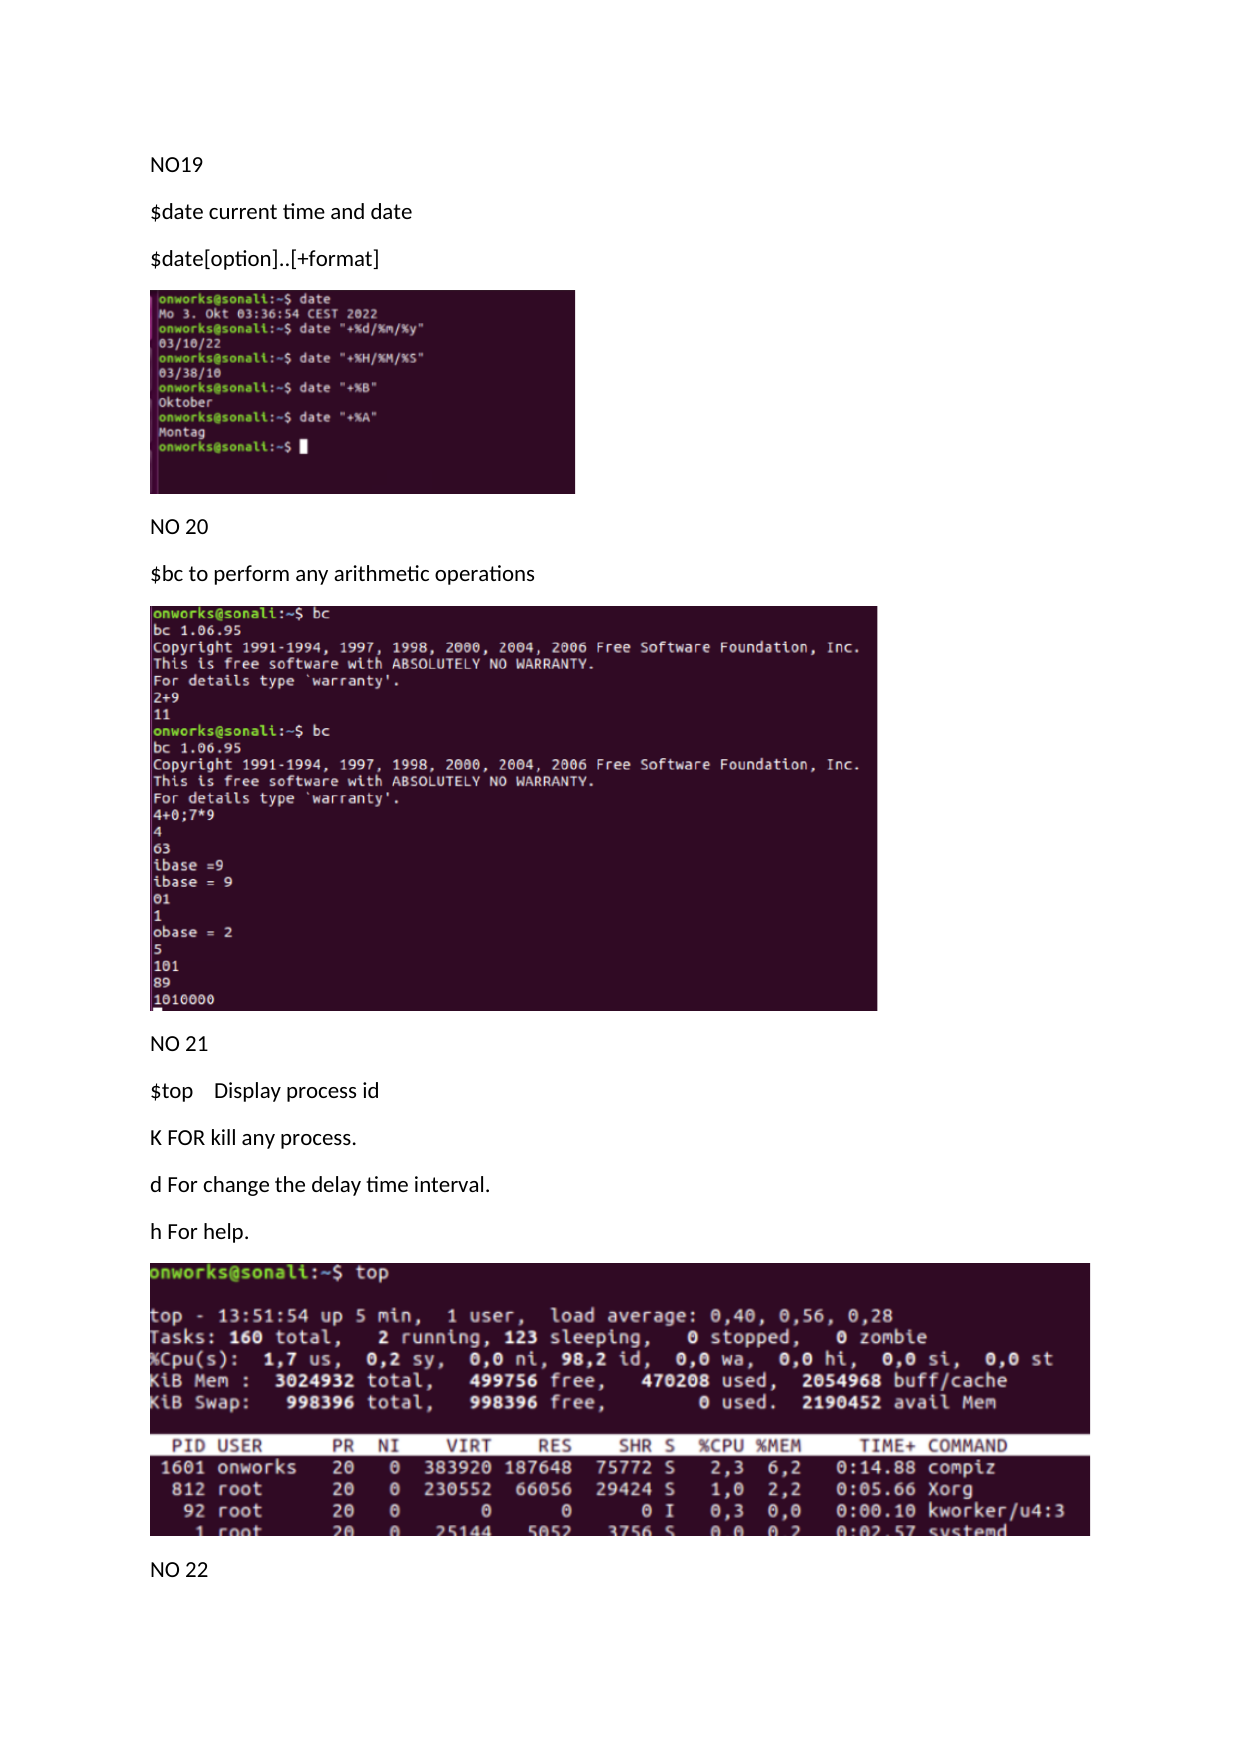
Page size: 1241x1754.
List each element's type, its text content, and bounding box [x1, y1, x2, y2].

text $date current time and date [150, 197, 1090, 225]
text NO19 [150, 150, 1090, 178]
picture [150, 1263, 1091, 1536]
text $top Display process id [150, 1076, 1090, 1104]
text $date[option]..[+format] [150, 244, 1090, 272]
text d For change the delay time interval. [150, 1170, 1090, 1198]
text h For help. [150, 1217, 1090, 1245]
picture [150, 290, 575, 494]
text NO 21 [150, 1029, 1090, 1057]
picture [150, 606, 878, 1011]
text K FOR kill any process. [150, 1123, 1090, 1151]
text NO 22 [150, 1555, 1090, 1583]
text $bc to perform any arithmetic operations [150, 559, 1090, 587]
text NO 20 [150, 512, 1090, 540]
